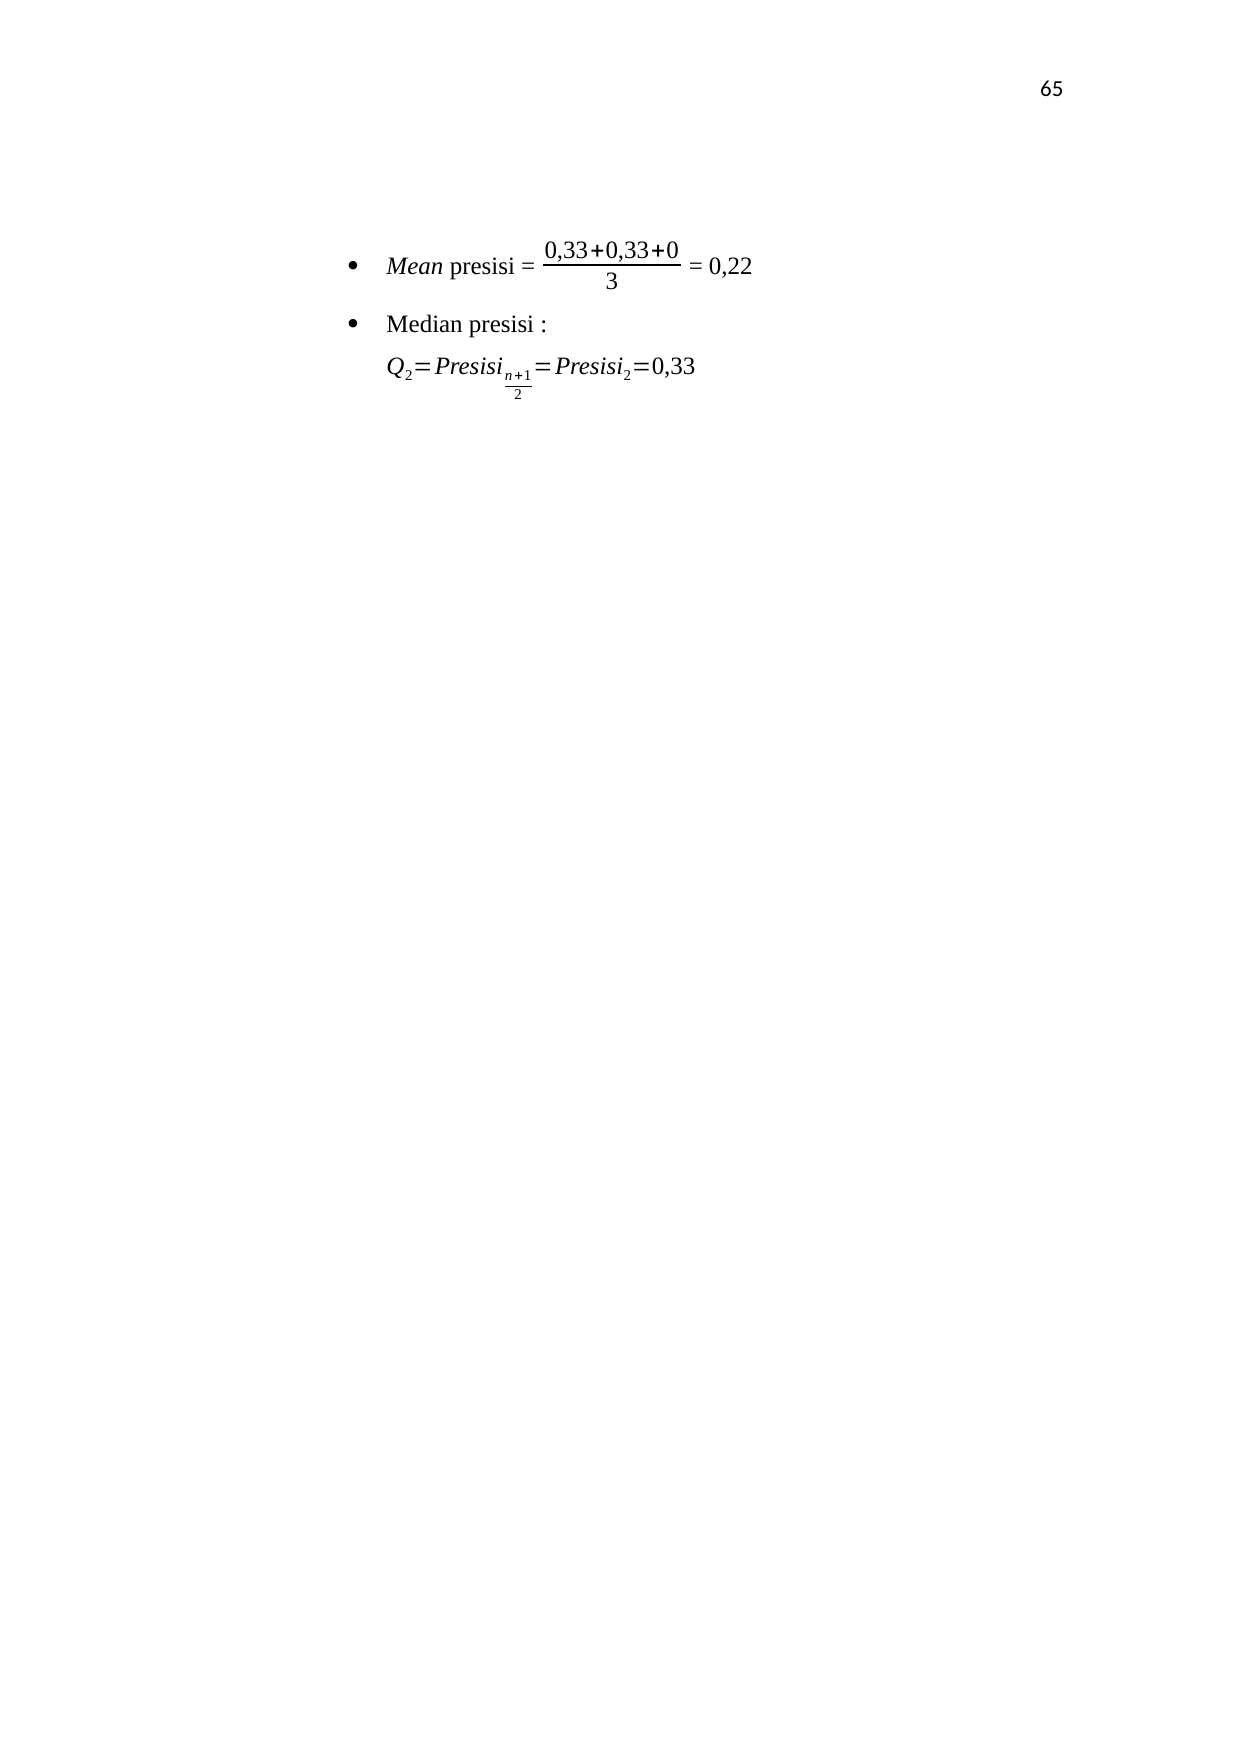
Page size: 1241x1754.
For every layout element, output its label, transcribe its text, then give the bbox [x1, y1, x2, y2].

list Mean presisi = = 0,22 [349, 236, 1063, 295]
list Median presisi : [349, 309, 1063, 338]
